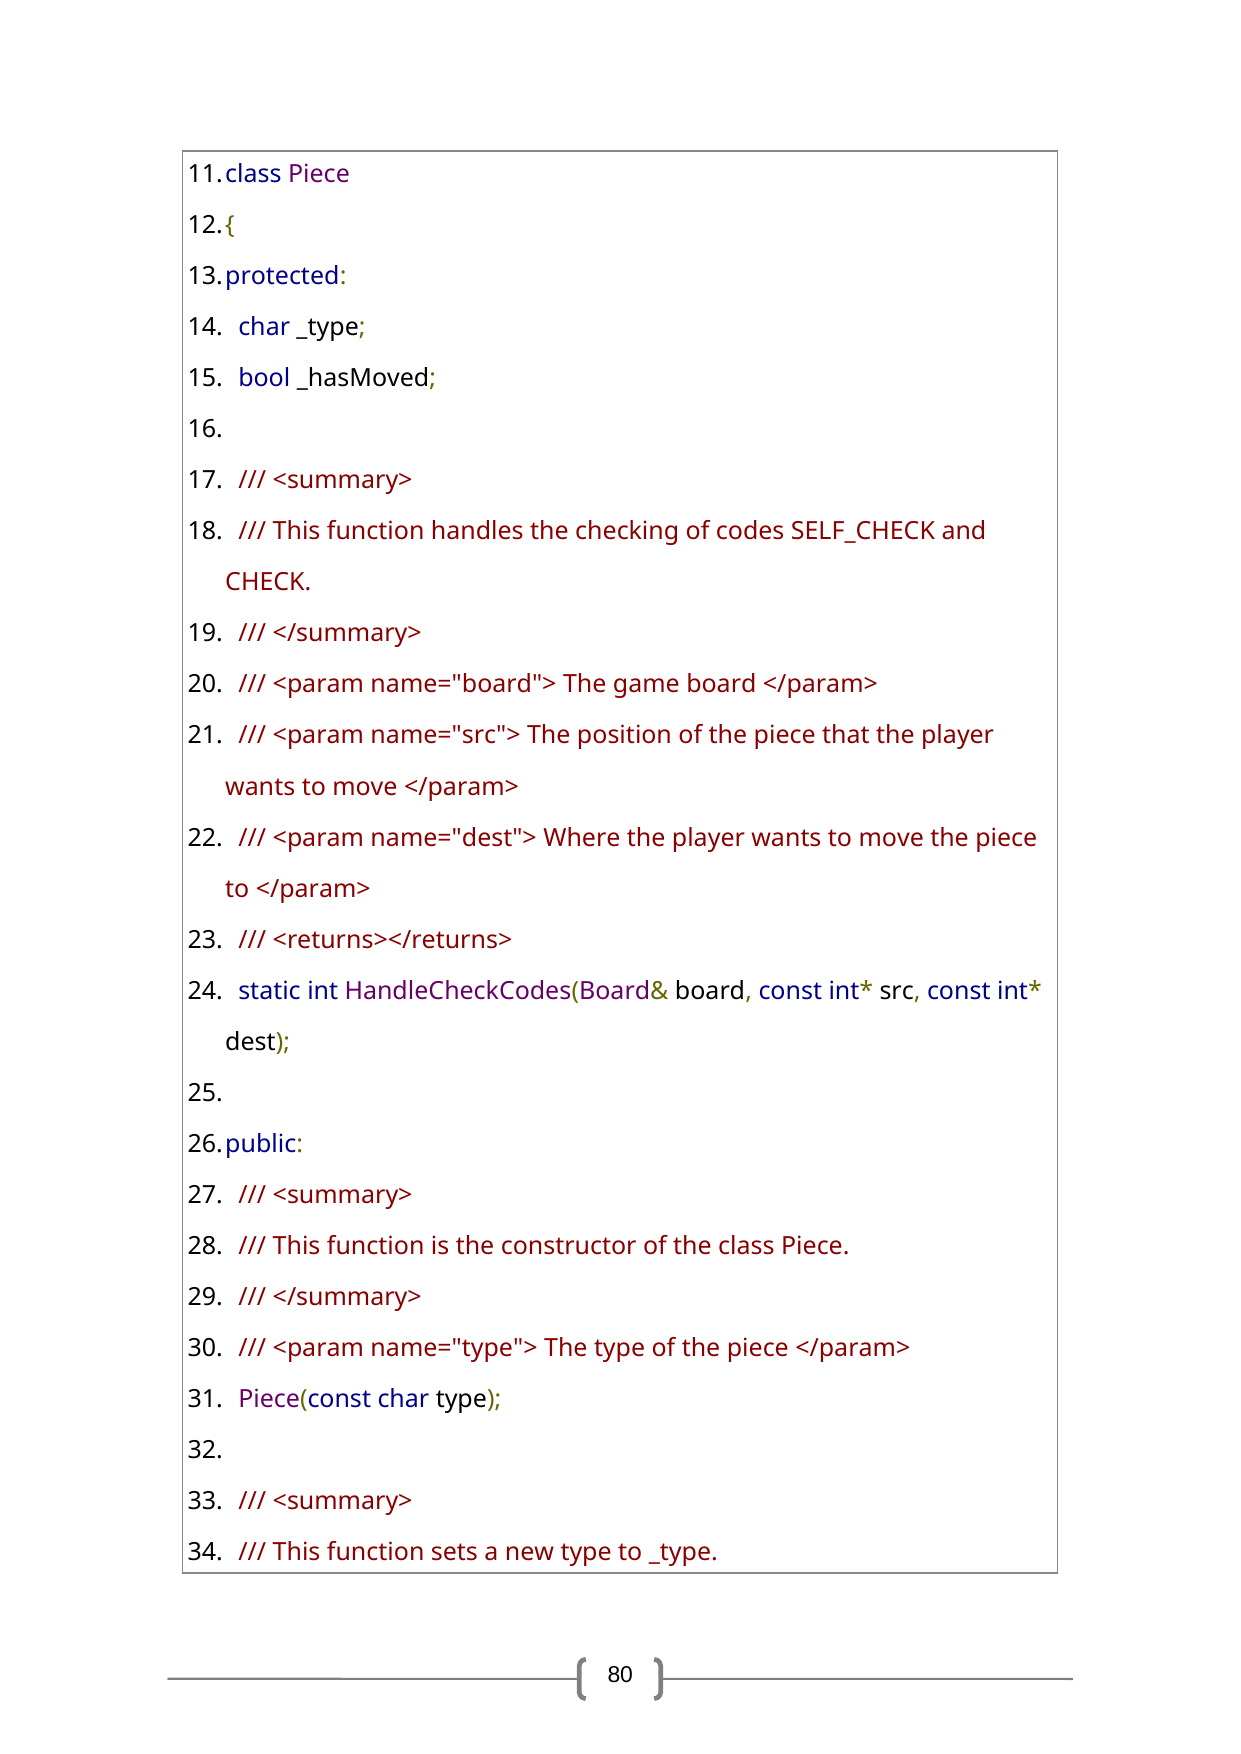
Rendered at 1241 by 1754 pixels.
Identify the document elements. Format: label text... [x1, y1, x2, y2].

list /// This function is the constructor of the class Piece. [183, 1222, 1057, 1262]
list /// <param name="board"> The game board </param> [183, 660, 1057, 700]
list class Piece [183, 152, 1057, 190]
list bool _hasMoved; [183, 354, 1057, 394]
list /// </summary> [183, 609, 1057, 649]
list /// <summary> [183, 456, 1057, 496]
list char _type; [183, 303, 1057, 343]
list public: [183, 1120, 1057, 1159]
list /// This function sets a new type to _type. [183, 1528, 1057, 1572]
list { [183, 201, 1057, 241]
list /// <param name="type"> The type of the piece </param> [183, 1324, 1057, 1364]
list /// </summary> [183, 1273, 1057, 1313]
list /// <param name="dest"> Where the player wants to move the piece to </param> [183, 813, 1057, 904]
list /// <param name="src"> The position of the piece that the player wants to move </param> [183, 711, 1057, 802]
list Piece(const char type); [183, 1375, 1057, 1415]
list /// <summary> [183, 1171, 1057, 1211]
list static int HandleCheckCodes(Board& board, const int* src, const int* dest); [183, 967, 1057, 1057]
list /// This function handles the checking of codes SELF_CHECK and CHECK. [183, 507, 1057, 598]
list /// <returns></returns> [183, 916, 1057, 955]
list /// <summary> [183, 1477, 1057, 1517]
list protected: [183, 252, 1057, 292]
